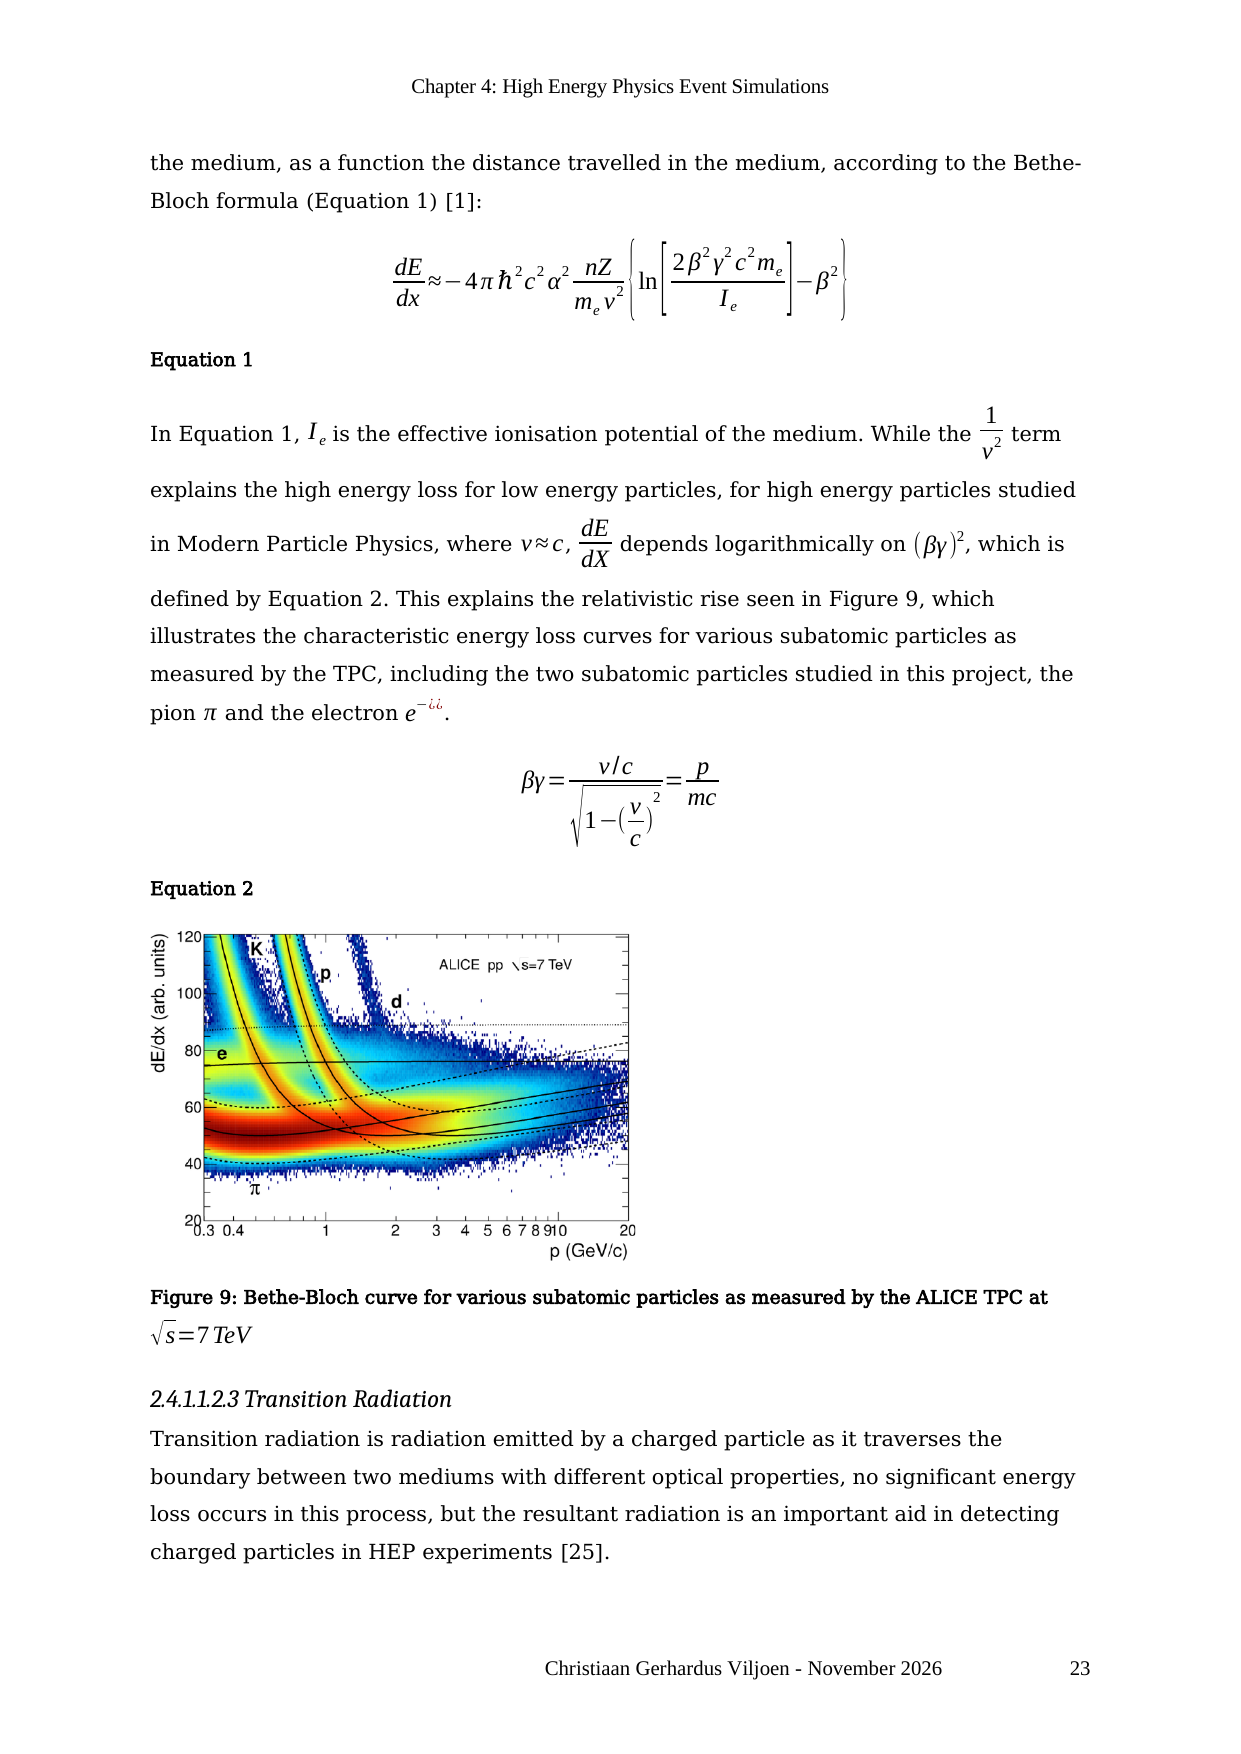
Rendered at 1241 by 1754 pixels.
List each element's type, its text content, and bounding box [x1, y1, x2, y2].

subtitle Transition Radiation [150, 1385, 1090, 1414]
text Figure 9: Bethe-Bloch curve for various subatomic particles as measured by the ALICE TPC at [150, 1285, 1090, 1349]
picture [150, 931, 636, 1261]
text Transition radiation is radiation emitted by a charged particle as it traverses the boundary between two mediums with different optical properties, no significant energy loss occurs in this process, but the resultant radiation is an important aid in detecting charged particles in HEP experiments . [150, 1426, 1090, 1564]
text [150, 150, 1090, 212]
text Equation 1 [150, 347, 1090, 370]
text Equation 2 [150, 876, 1090, 899]
text In Equation 1, is the effective ionisation potential of the medium. While the term explains the high energy loss for low energy particles, for high energy particles studied in Modern Particle Physics, where , depends logarithmically on , which is defined by Equation 2. This explains the relativistic rise seen in Figure 11, which illustrates the characteristic energy loss curves for various subatomic particles as measured by the TPC, including the two subatomic particles studied in this project, the pion and the electron . [150, 402, 1090, 727]
